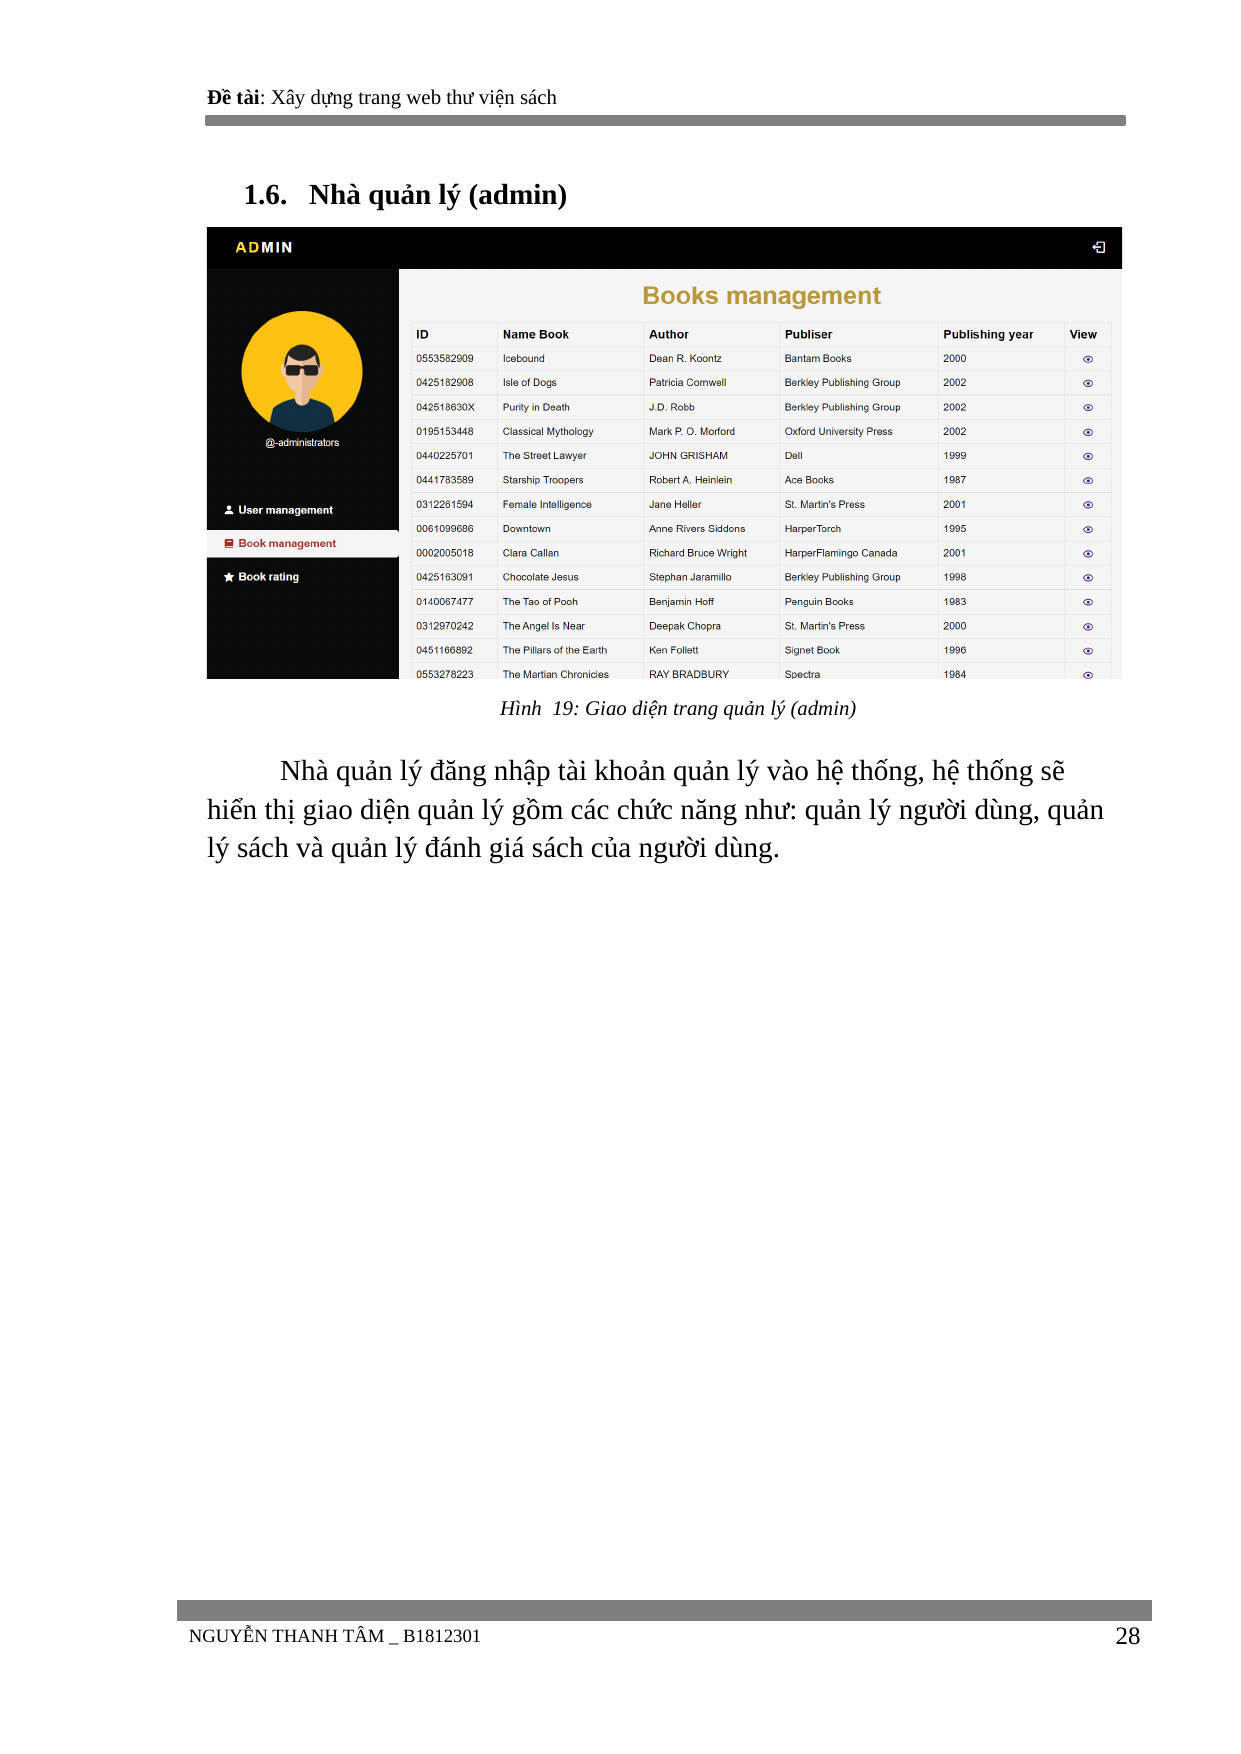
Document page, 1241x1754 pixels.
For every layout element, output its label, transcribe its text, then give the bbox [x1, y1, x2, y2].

text Hình 19: Giao diện trang quản lý (admin) [207, 695, 1122, 720]
subtitle 1.6. Nhà quản lý (admin) [207, 177, 1122, 211]
text Nhà quản lý đăng nhập tài khoản quản lý vào hệ thống, hệ thống sẽ hiển thị giao diện quản lý gồm các chức năng như: quản lý người dùng, quản lý sách và quản lý đánh giá sách của người dùng. [207, 753, 1122, 864]
picture [206, 227, 1123, 679]
